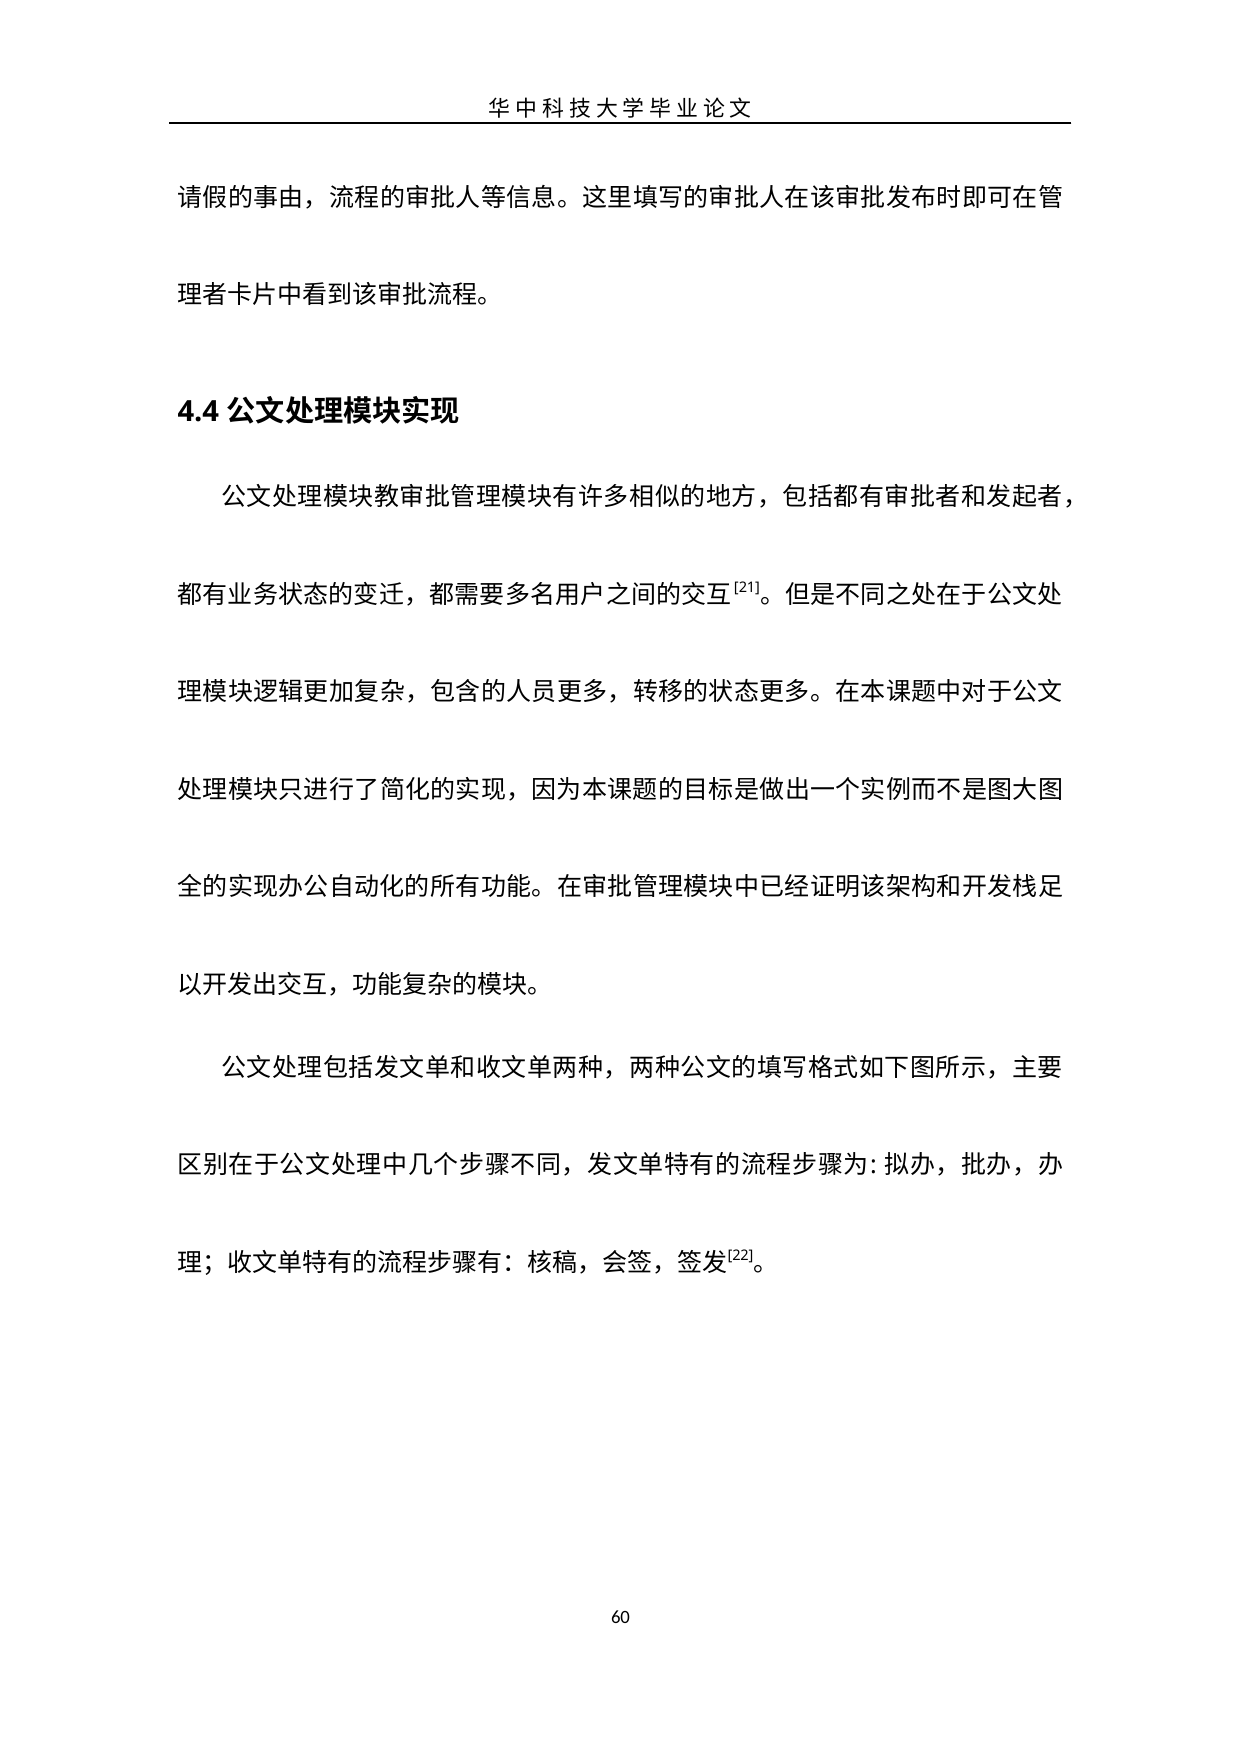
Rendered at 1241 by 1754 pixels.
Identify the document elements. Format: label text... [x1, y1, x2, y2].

subtitle 4.4 公文处理模块实现 [177, 376, 1063, 441]
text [177, 163, 1063, 325]
text 公文处理包括发文单和收文单两种，两种公文的填写格式如下图所示，主要区别在于公文处理中几个步骤不同，发文单特有的流程步骤为: 拟办，批办，办理；收文单特有的流程步骤有：核稿，会签，签发[22]。 [177, 1033, 1063, 1293]
text 公文处理模块教审批管理模块有许多相似的地方，包括都有审批者和发起者，都有业务状态的变迁，都需要多名用户之间的交互[21]。但是不同之处在于公文处理模块逻辑更加复杂，包含的人员更多，转移的状态更多。在本课题中对于公文处理模块只进行了简化的实现，因为本课题的目标是做出一个实例而不是图大图全的实现办公自动化的所有功能。在审批管理模块中已经证明该架构和开发栈足以开发出交互，功能复杂的模块。 [177, 462, 1063, 1015]
